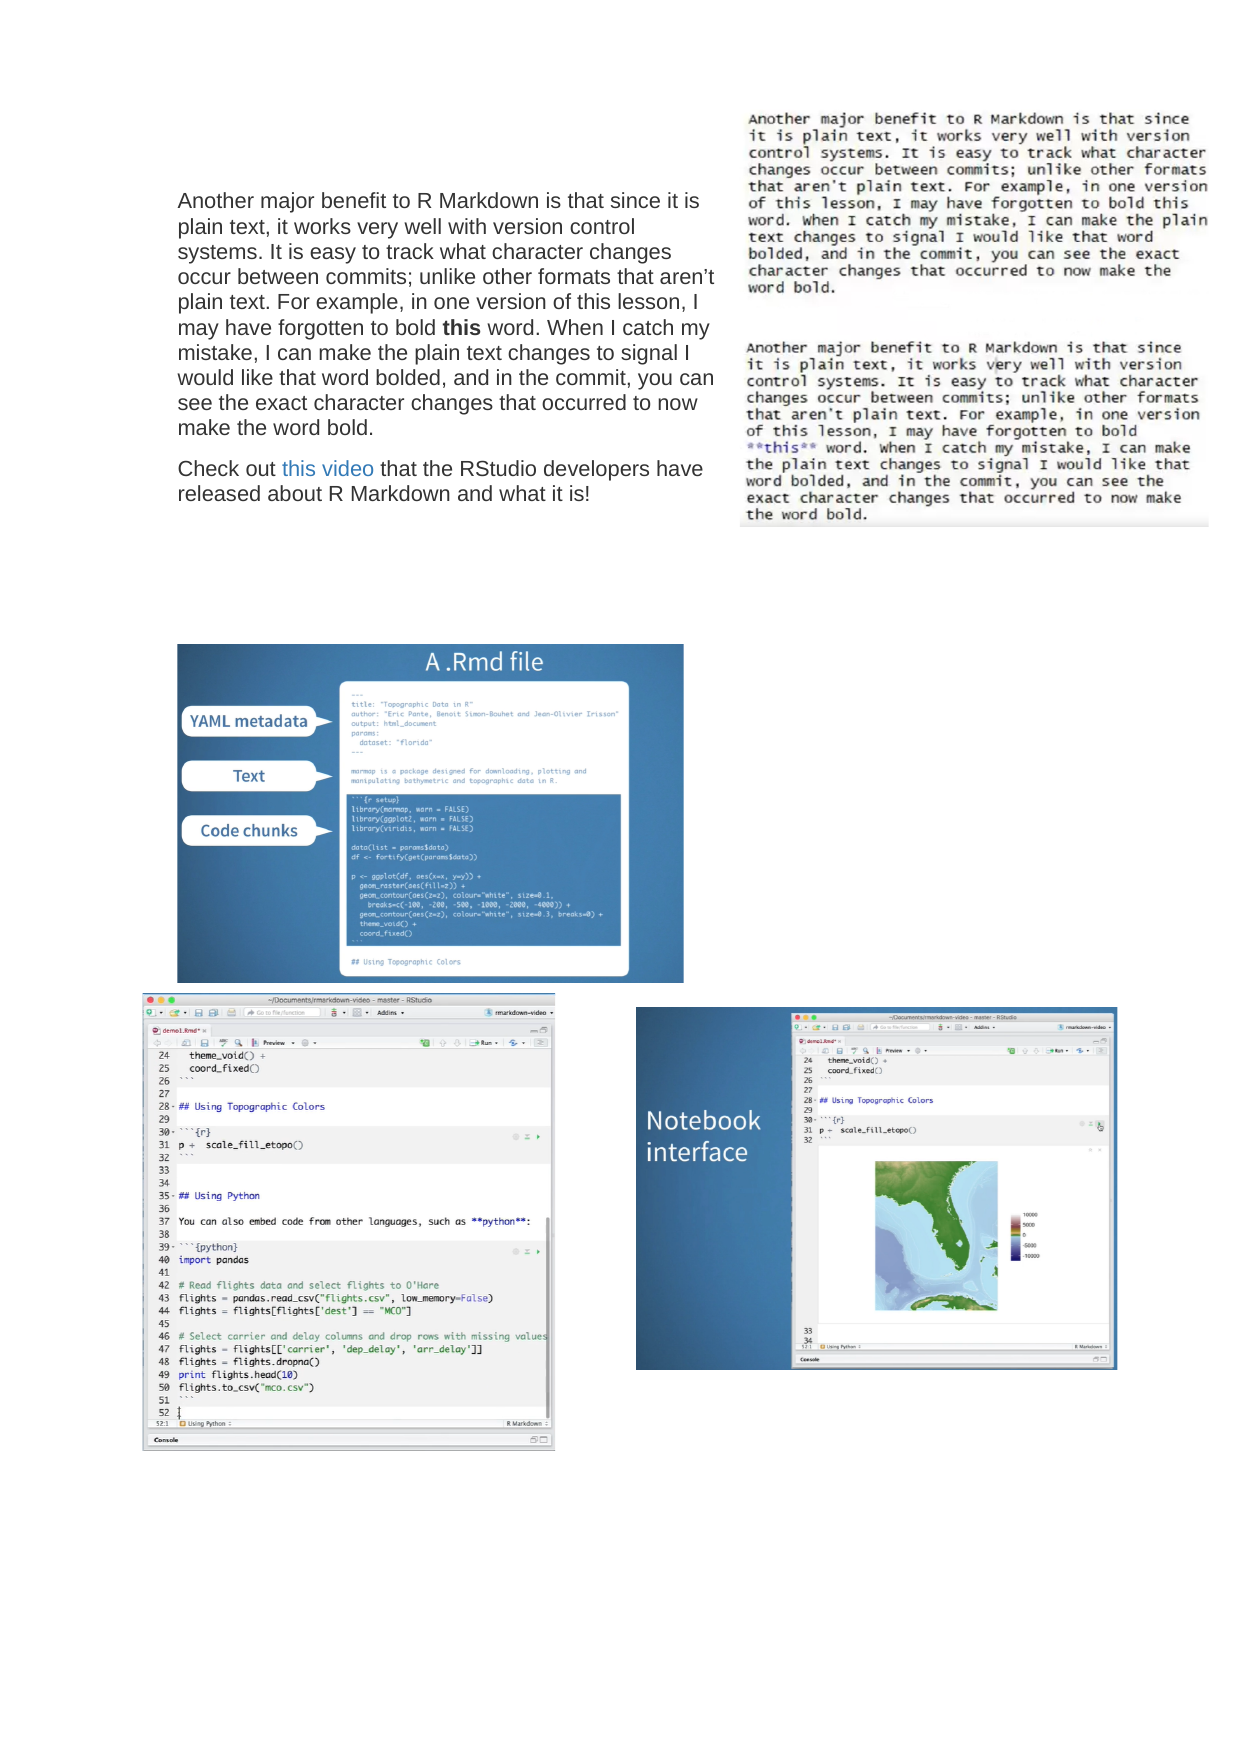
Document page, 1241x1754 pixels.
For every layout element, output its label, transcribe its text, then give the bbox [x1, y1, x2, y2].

picture [739, 109, 1209, 527]
picture [142, 993, 556, 1451]
picture [177, 644, 684, 983]
picture [636, 1007, 1118, 1370]
text Check out this video that the RStudio developers have released about R Markdown and what it is! [177, 456, 739, 507]
text Another major benefit to R Markdown is that since it is plain text, it works very well with version control systems. It is easy to track what character changes occur between commits; unlike other formats that aren’t plain text. For example, in one version of this lesson, I may have forgotten to bold this word. When I catch my mistake, I can make the plain text changes to signal I would like that word bolded, and in the commit, you can see the exact character changes that occurred to now make the word bold. [177, 188, 739, 441]
